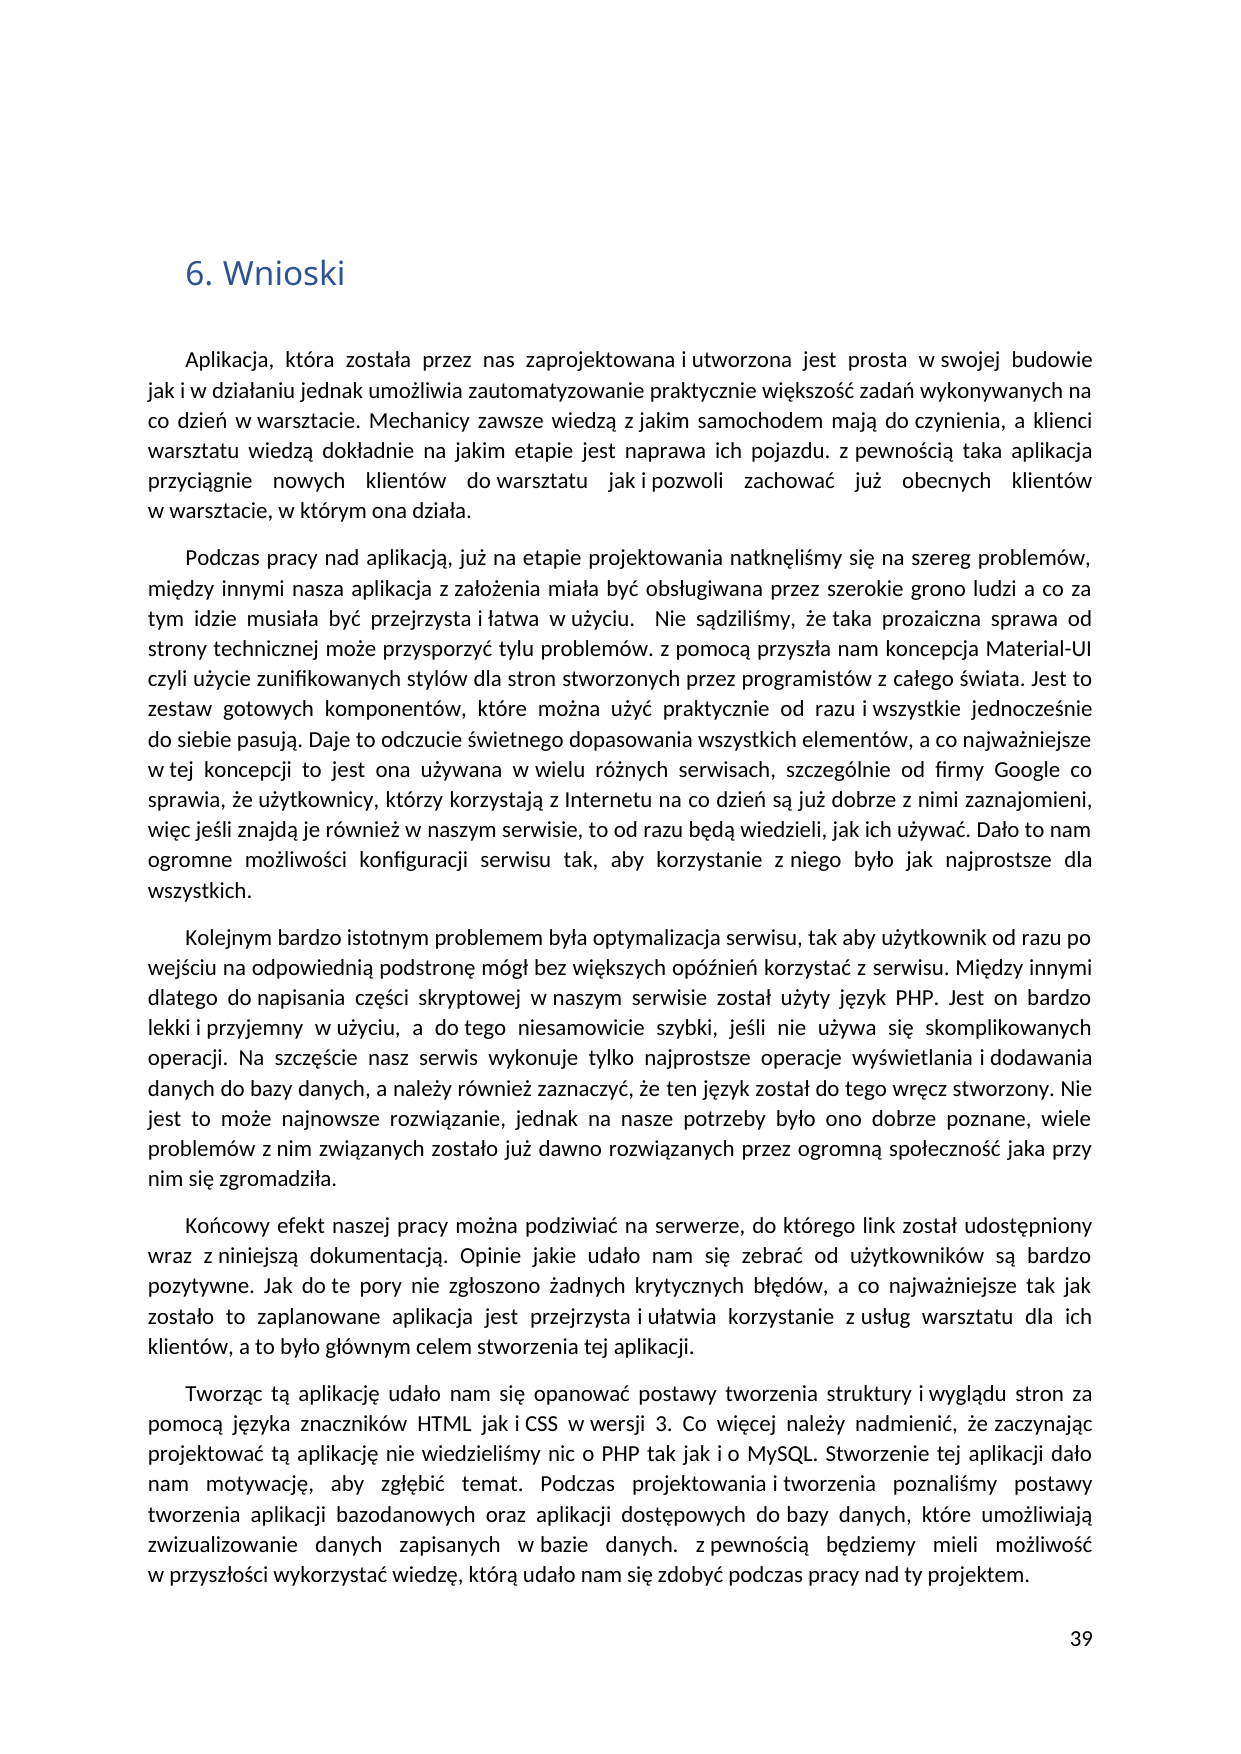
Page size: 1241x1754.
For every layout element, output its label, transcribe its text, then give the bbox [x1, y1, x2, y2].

text Tworząc tą aplikację udało nam się opanować postawy tworzenia struktury i wyglądu stron za pomocą języka znaczników HTML jak i CSS w wersji 3. Co więcej należy nadmienić, że zaczynając projektować tą aplikację nie wiedzieliśmy nic o PHP tak jak i o MySQL. Stworzenie tej aplikacji dało nam motywację, aby zgłębić temat. Podczas projektowania i tworzenia poznaliśmy postawy tworzenia aplikacji bazodanowych oraz aplikacji dostępowych do bazy danych, które umożliwiają zwizualizowanie danych zapisanych w bazie danych. z pewnością będziemy mieli możliwość w przyszłości wykorzystać wiedzę, którą udało nam się zdobyć podczas pracy nad ty projektem. [148, 1379, 1093, 1588]
text Podczas pracy nad aplikacją, już na etapie projektowania natknęliśmy się na szereg problemów, między innymi nasza aplikacja z założenia miała być obsługiwana przez szerokie grono ludzi a co za tym idzie musiała być przejrzysta i łatwa w użyciu. Nie sądziliśmy, że taka prozaiczna sprawa od strony technicznej może przysporzyć tylu problemów. z pomocą przyszła nam koncepcja Material-UI czyli użycie zunifikowanych stylów dla stron stworzonych przez programistów z całego świata. Jest to zestaw gotowych komponentów, które można użyć praktycznie od razu i wszystkie jednocześnie do siebie pasują. Daje to odczucie świetnego dopasowania wszystkich elementów, a co najważniejsze w tej koncepcji to jest ona używana w wielu różnych serwisach, szczególnie od firmy Google co sprawia, że użytkownicy, którzy korzystają z Internetu na co dzień są już dobrze z nimi zaznajomieni, więc jeśli znajdą je również w naszym serwisie, to od razu będą wiedzieli, jak ich używać. Dało to nam ogromne możliwości konfiguracji serwisu tak, aby korzystanie z niego było jak najprostsze dla wszystkich. [148, 543, 1093, 904]
text Aplikacja, która została przez nas zaprojektowana i utworzona jest prosta w swojej budowie jak i w działaniu jednak umożliwia zautomatyzowanie praktycznie większość zadań wykonywanych na co dzień w warsztacie. Mechanicy zawsze wiedzą z jakim samochodem mają do czynienia, a klienci warsztatu wiedzą dokładnie na jakim etapie jest naprawa ich pojazdu. z pewnością taka aplikacja przyciągnie nowych klientów do warsztatu jak i pozwoli zachować już obecnych klientów w warsztacie, w którym ona działa. [148, 346, 1093, 524]
subtitle Wnioski [185, 250, 1093, 295]
text Końcowy efekt naszej pracy można podziwiać na serwerze, do którego link został udostępniony wraz z niniejszą dokumentacją. Opinie jakie udało nam się zebrać od użytkowników są bardzo pozytywne. Jak do te pory nie zgłoszono żadnych krytycznych błędów, a co najważniejsze tak jak zostało to zaplanowane aplikacja jest przejrzysta i ułatwia korzystanie z usług warsztatu dla ich klientów, a to było głównym celem stworzenia tej aplikacji. [148, 1211, 1093, 1360]
text Kolejnym bardzo istotnym problemem była optymalizacja serwisu, tak aby użytkownik od razu po wejściu na odpowiednią podstronę mógł bez większych opóźnień korzystać z serwisu. Między innymi dlatego do napisania części skryptowej w naszym serwisie został użyty język PHP. Jest on bardzo lekki i przyjemny w użyciu, a do tego niesamowicie szybki, jeśli nie używa się skomplikowanych operacji. Na szczęście nasz serwis wykonuje tylko najprostsze operacje wyświetlania i dodawania danych do bazy danych, a należy również zaznaczyć, że ten język został do tego wręcz stworzony. Nie jest to może najnowsze rozwiązanie, jednak na nasze potrzeby było ono dobrze poznane, wiele problemów z nim związanych zostało już dawno rozwiązanych przez ogromną społeczność jaka przy nim się zgromadziła. [148, 923, 1093, 1192]
